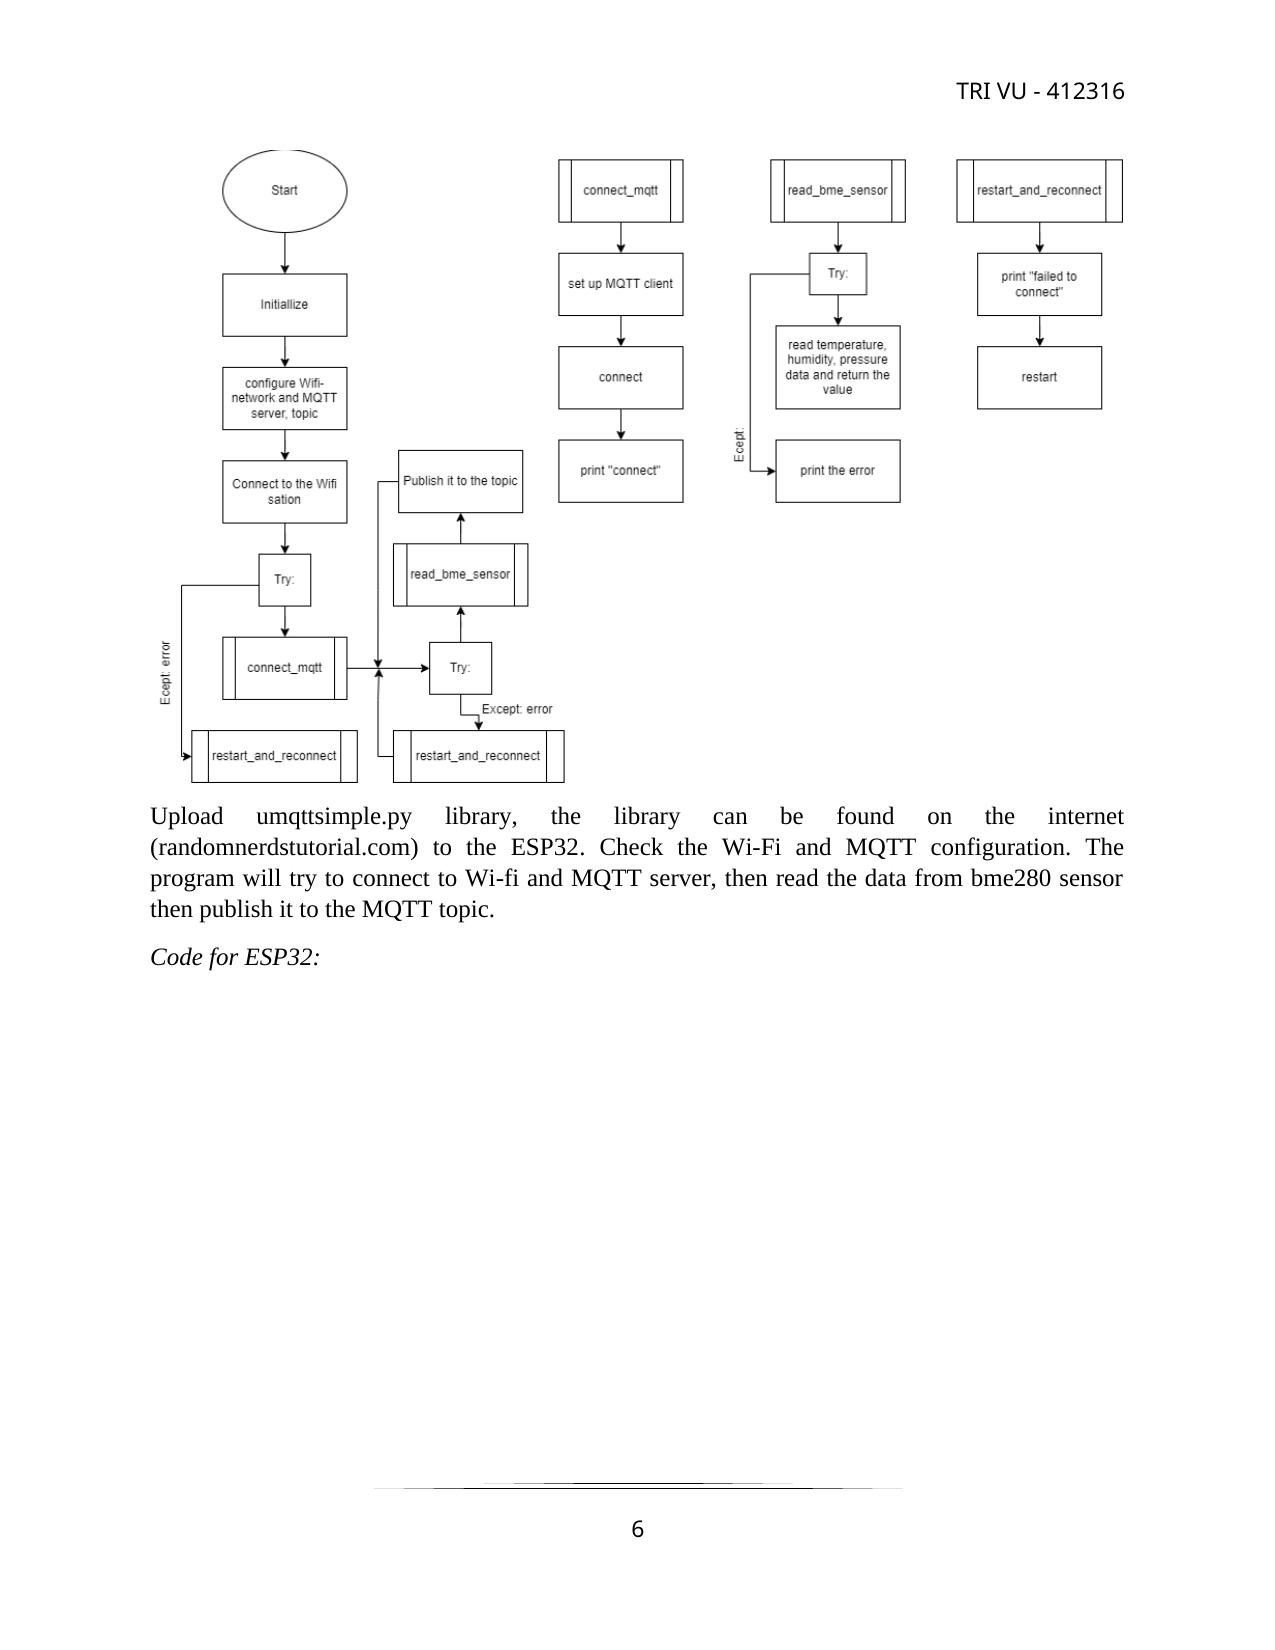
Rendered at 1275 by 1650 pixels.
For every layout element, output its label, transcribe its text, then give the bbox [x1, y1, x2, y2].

text Code for ESP32: [150, 942, 1125, 971]
picture [150, 150, 1124, 783]
text Upload umqttsimple.py library, the library can be found on the internet (randomnerdstutorial.com) to the ESP32. Check the Wi-Fi and MQTT configuration. The program will try to connect to Wi-fi and MQTT server, then read the data from bme280 sensor then publish it to the MQTT topic. [150, 801, 1125, 923]
